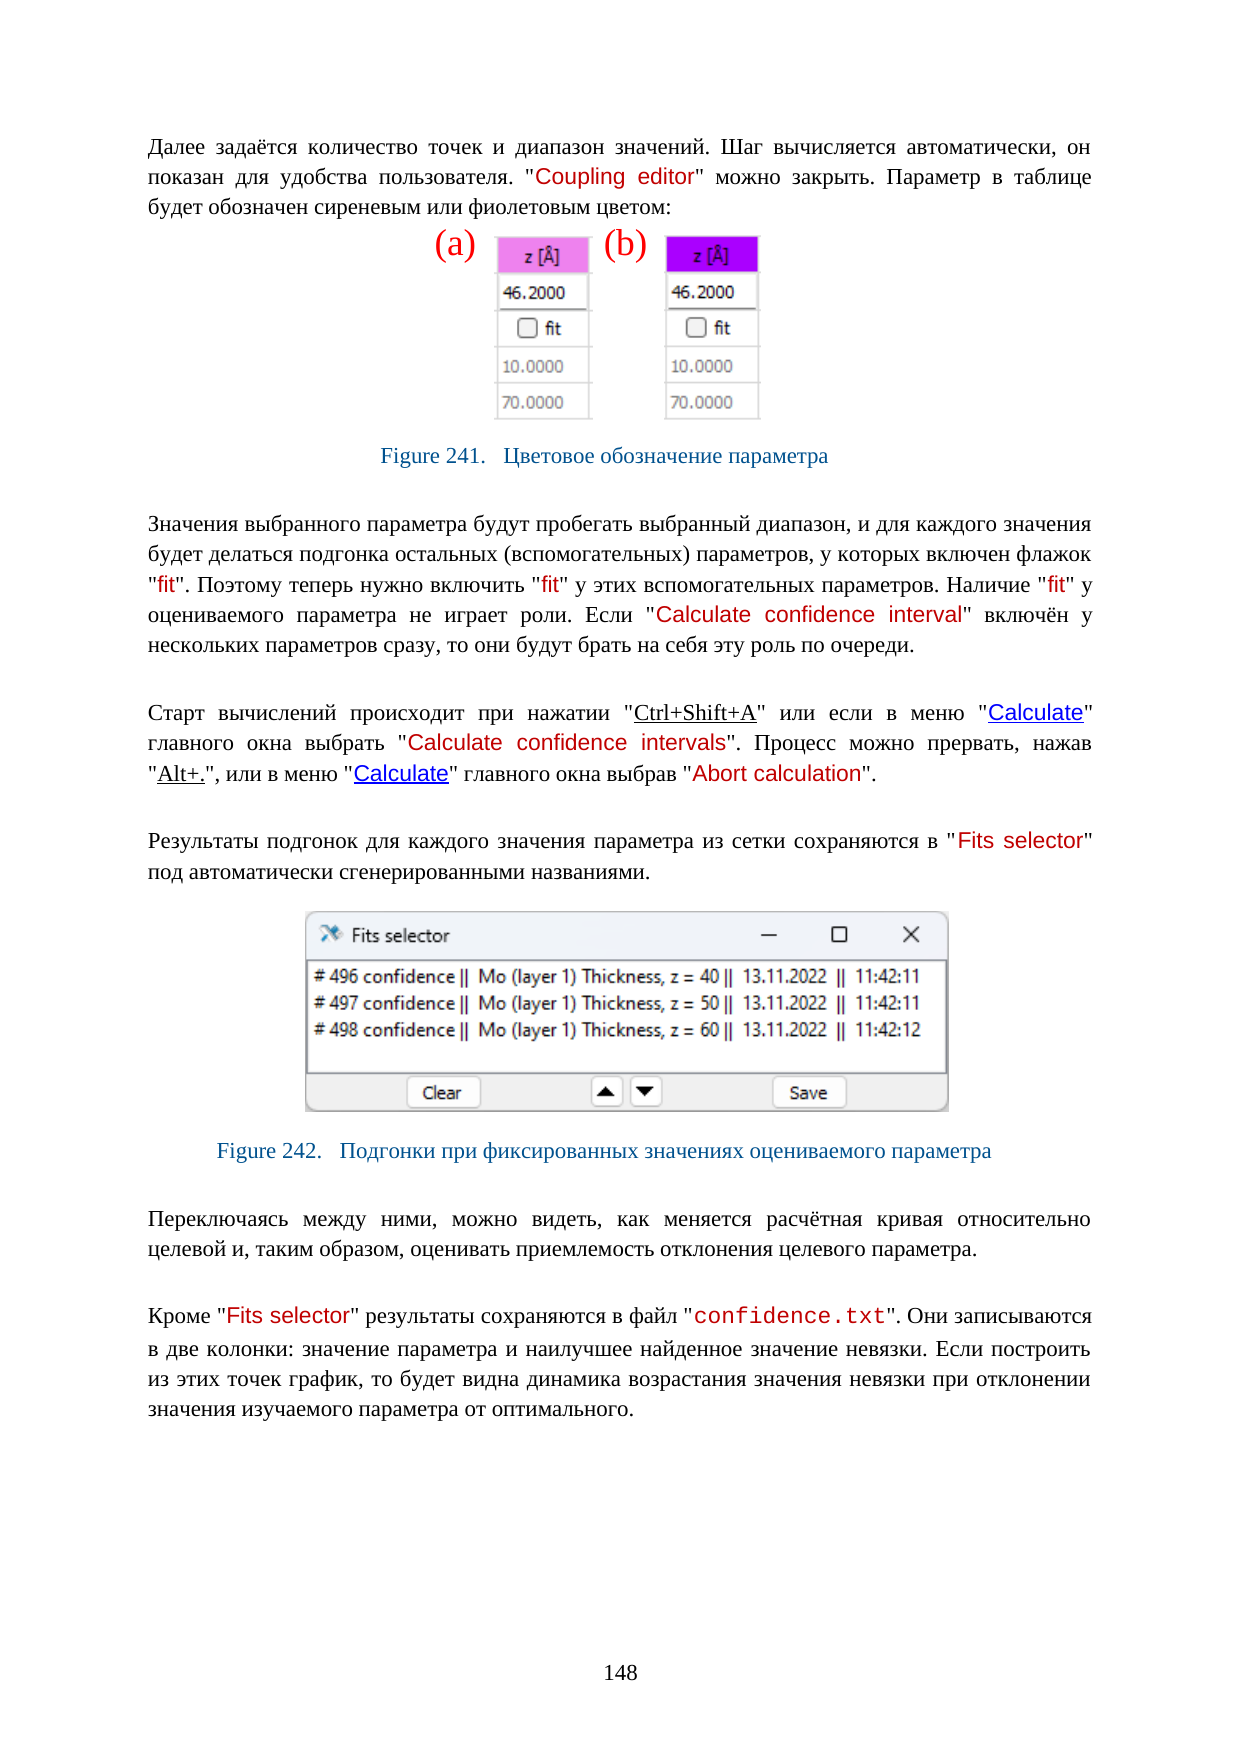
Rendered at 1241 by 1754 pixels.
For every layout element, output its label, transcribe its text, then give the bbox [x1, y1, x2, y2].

text Далее задаётся количество точек и диапазон значений. Шаг вычисляется автоматически, он показан для удобства пользователя. "Coupling editor" можно закрыть. Параметр в таблице будет обозначен сиреневым или фиолетовым цветом: [148, 133, 1093, 220]
picture [305, 911, 949, 1112]
picture [494, 235, 593, 423]
picture [664, 234, 761, 423]
text Значения выбранного параметра будут пробегать выбранный диапазон, и для каждого значения будет делаться подгонка остальных (вспомогательных) параметров, у которых включен флажок "fit". Поэтому теперь нужно включить "fit" у этих вспомогательных параметров. Наличие "fit" у оцениваемого параметра не играет роли. Если "Calculate confidence interval" включён у нескольких параметров сразу, то они будут брать на себя эту роль по очереди. [148, 510, 1093, 657]
text Старт вычислений происходит при нажатии "Ctrl+Shift+A" или если в меню "Calculate" главного окна выбрать "Calculate confidence intervals". Процесс можно прервать, нажав "Alt+.", или в меню "Calculate" главного окна выбрав "Abort calculation". [148, 699, 1093, 786]
text Результаты подгонок для каждого значения параметра из сетки сохраняются в "Fits selector" под автоматически сгенерированными названиями. [148, 827, 1093, 884]
list Цветовое обозначение параметра [178, 261, 1093, 469]
text Кроме "Fits selector" результаты сохраняются в файл "confidence.txt". Они записываются в две колонки: значение параметра и наилучшее найденное значение невязки. Если построить из этих точек график, то будет видна динамика возрастания значения невязки при отклонении значения изучаемого параметра от оптимального. [148, 1302, 1093, 1421]
text Переключаясь между ними, можно видеть, как меняется расчётная кривая относительно целевой и, таким образом, оценивать приемлемость отклонения целевого параметра. [148, 1204, 1093, 1261]
